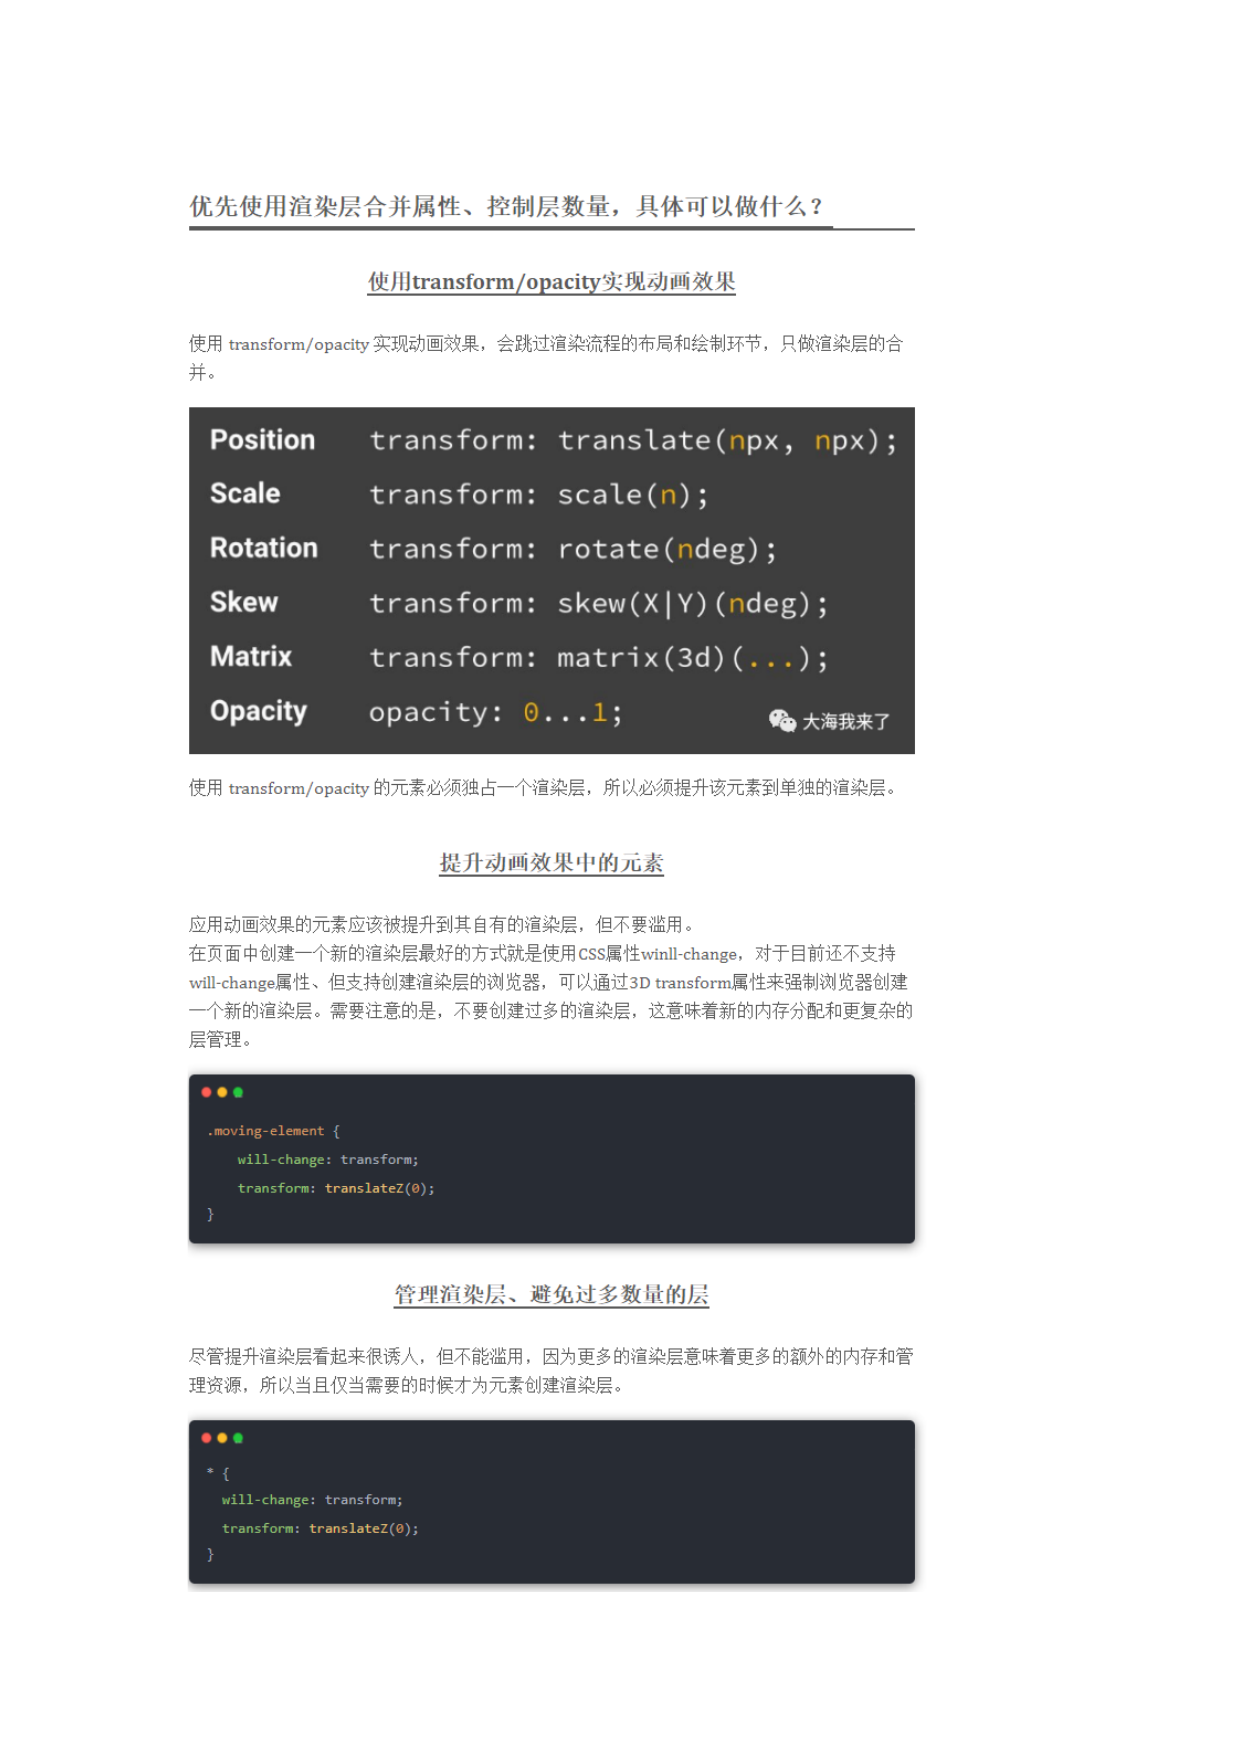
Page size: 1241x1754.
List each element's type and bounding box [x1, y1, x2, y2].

picture [187, 162, 957, 1592]
